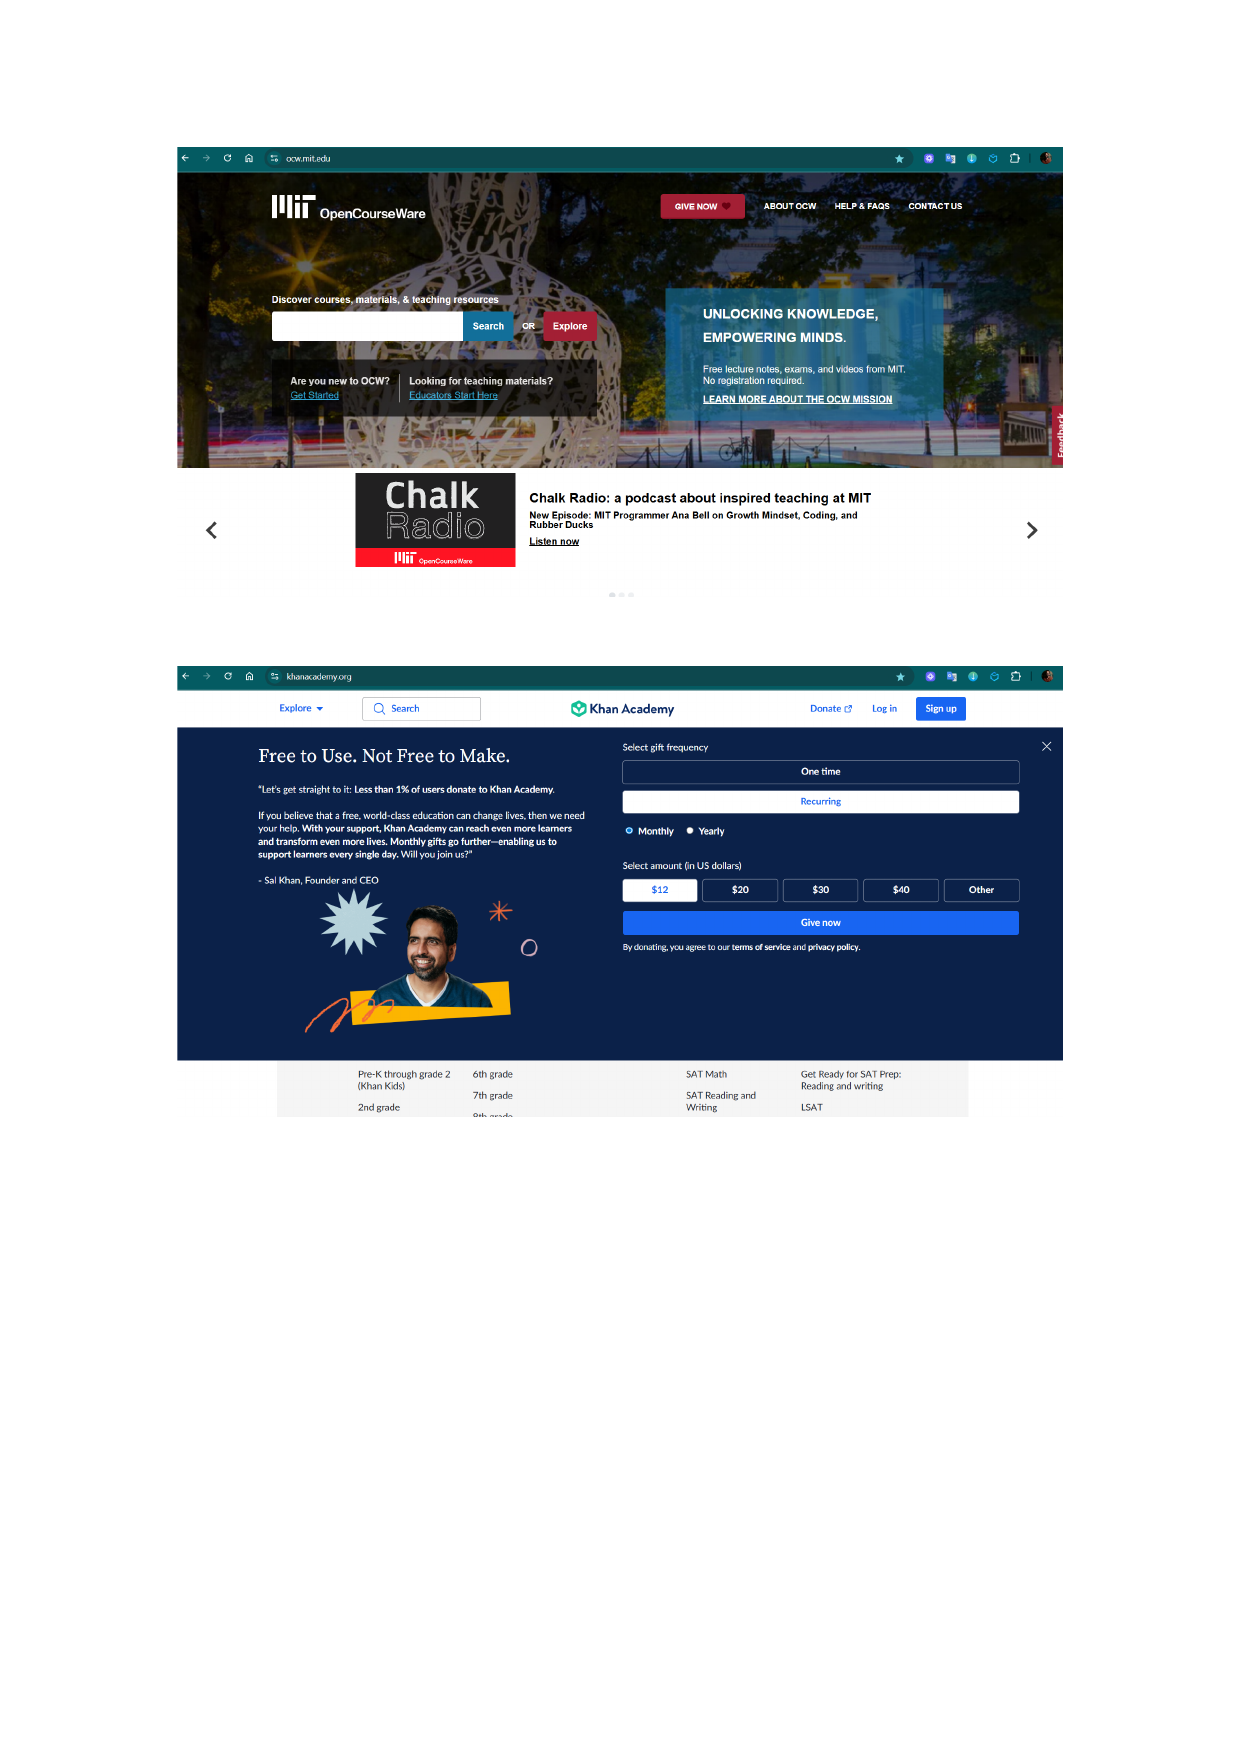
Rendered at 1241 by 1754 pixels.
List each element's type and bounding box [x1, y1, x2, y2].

picture [177, 666, 1063, 1117]
picture [177, 147, 1063, 597]
